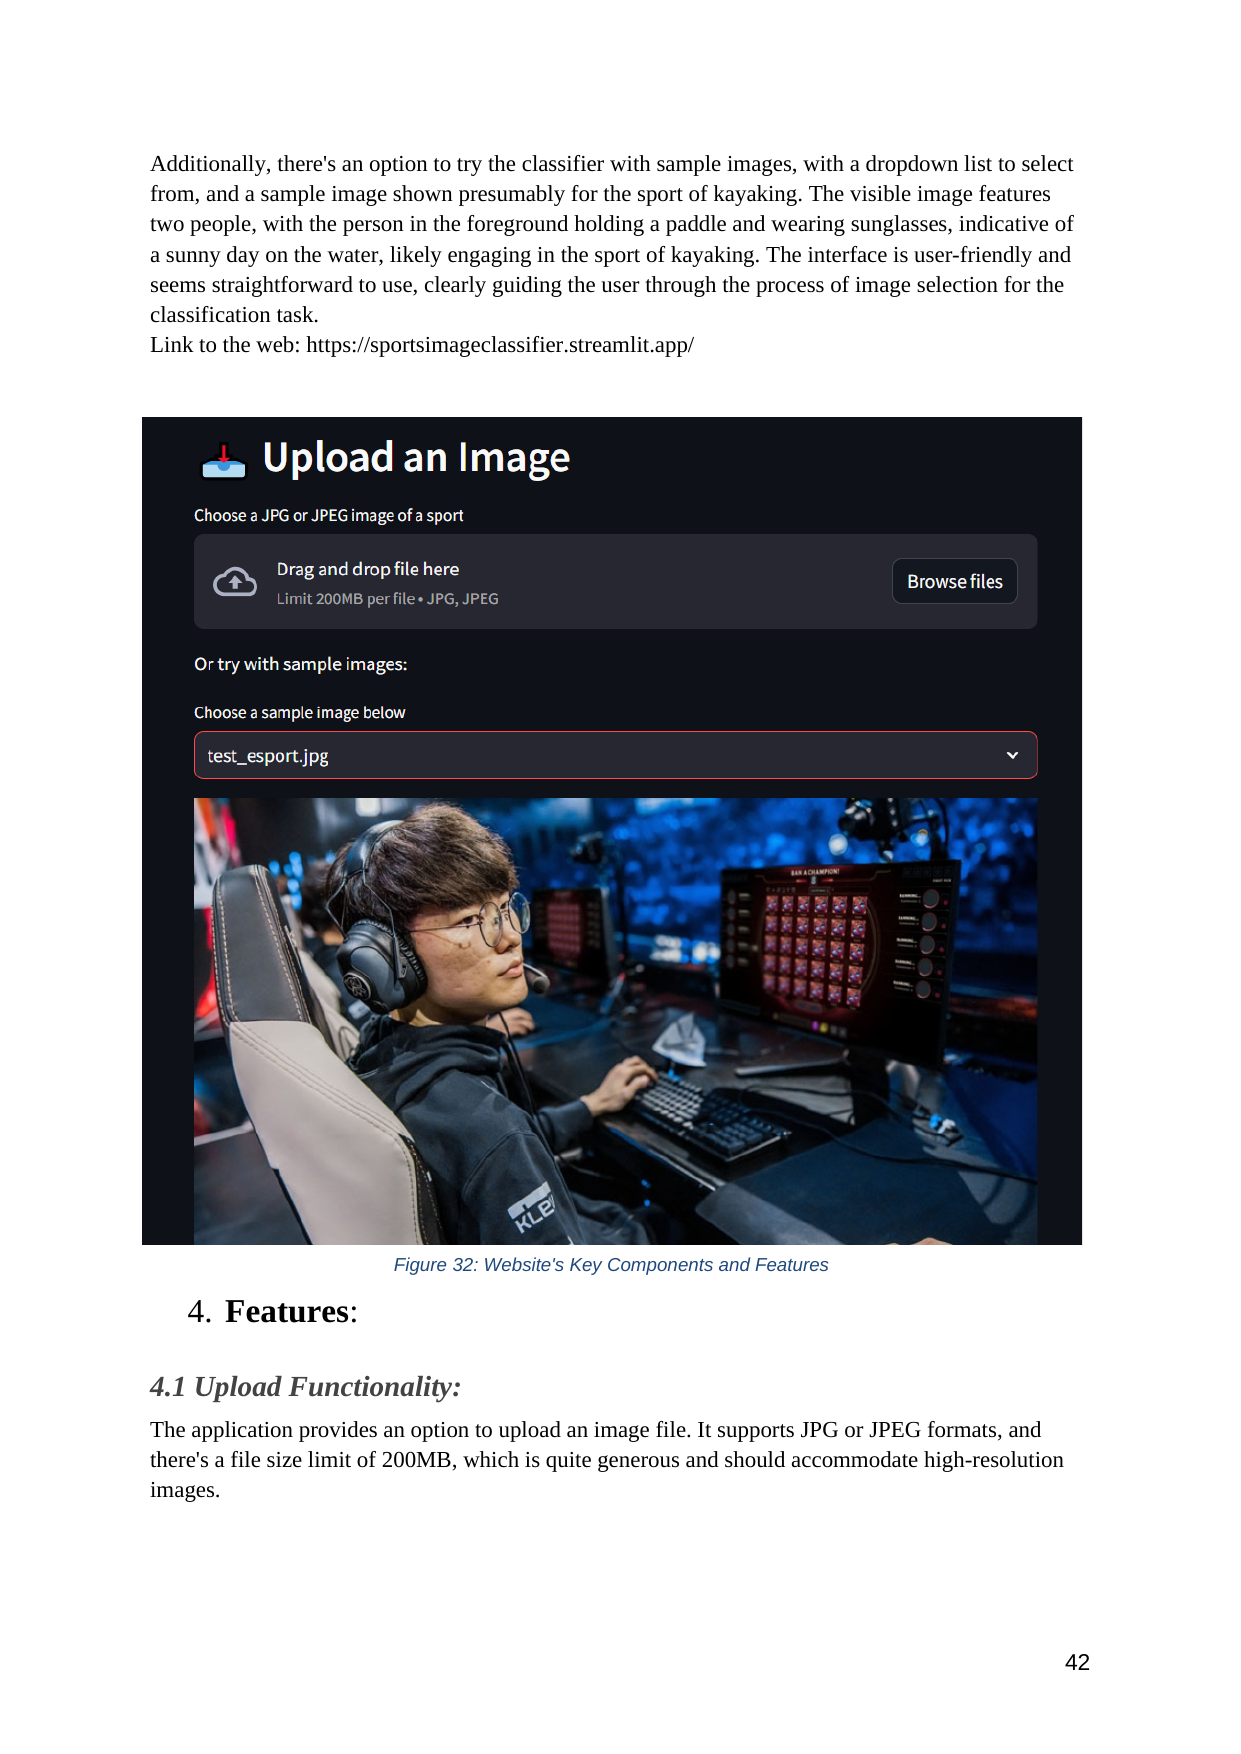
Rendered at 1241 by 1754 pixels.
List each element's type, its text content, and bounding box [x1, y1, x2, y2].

subtitle 4.1 Upload Functionality: [150, 1369, 1090, 1402]
text Link to the web: https://sportsimageclassifier.streamlit.app/ [150, 331, 1090, 358]
text The application provides an option to upload an image file. It supports JPG or JPEG formats, and there's a file size limit of 200MB, which is quite generous and should accommodate high-resolution images. [150, 1416, 1090, 1502]
picture [142, 417, 1083, 1245]
text Additionally, there's an option to try the classifier with sample images, with a dropdown list to select from, and a sample image shown presumably for the sport of kayaking. The visible image features two people, with the person in the foreground holding a paddle and wearing sunglasses, indicative of a sunny day on the water, likely engaging in the sport of kayaking. The interface is user-friendly and seems straightforward to use, clearly guiding the user through the process of image selection for the classification task. [150, 150, 1090, 327]
